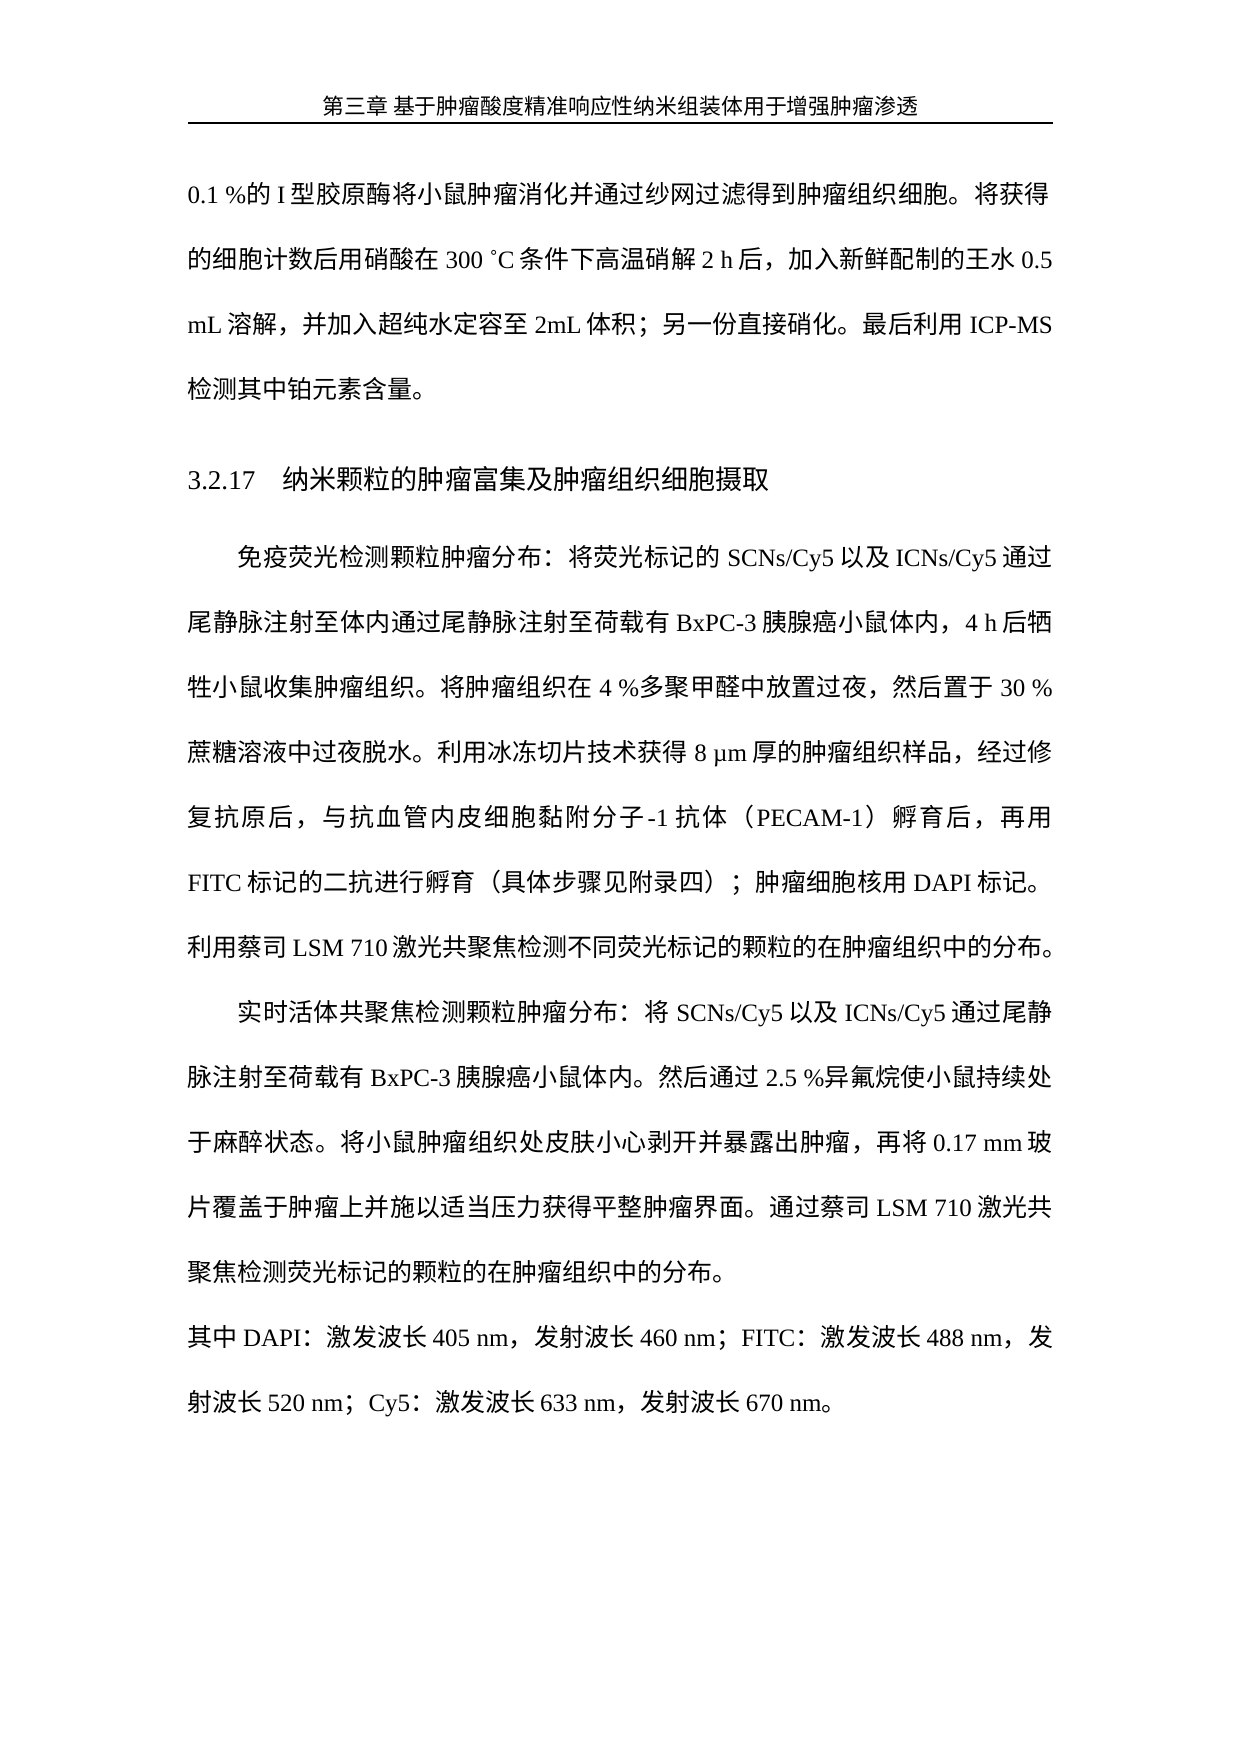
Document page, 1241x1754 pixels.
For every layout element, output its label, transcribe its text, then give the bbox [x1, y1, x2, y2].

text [187, 160, 1053, 420]
subtitle 3.2.17 纳米颗粒的肿瘤富集及肿瘤组织细胞摄取 [187, 445, 1053, 510]
text 实时活体共聚焦检测颗粒肿瘤分布：将SCNs/Cy5以及ICNs/Cy5通过尾静脉注射至荷载有BxPC-3胰腺癌小鼠体内。然后通过2.5 %异氟烷使小鼠持续处于麻醉状态。将小鼠肿瘤组织处皮肤小心剥开并暴露出肿瘤，再将0.17 mm玻片覆盖于肿瘤上并施以适当压力获得平整肿瘤界面。通过蔡司LSM 710激光共聚焦检测荧光标记的颗粒的在肿瘤组织中的分布。 [187, 978, 1053, 1303]
text 免疫荧光检测颗粒肿瘤分布：将荧光标记的SCNs/Cy5以及ICNs/Cy5通过尾静脉注射至体内通过尾静脉注射至荷载有BxPC-3胰腺癌小鼠体内，4 h后牺牲小鼠收集肿瘤组织。将肿瘤组织在4 %多聚甲醛中放置过夜，然后置于30 %蔗糖溶液中过夜脱水。利用冰冻切片技术获得8 µm厚的肿瘤组织样品，经过修复抗原后，与抗血管内皮细胞黏附分子-1抗体（PECAM-1）孵育后，再用FITC标记的二抗进行孵育（具体步骤见附录四）；肿瘤细胞核用DAPI标记。利用蔡司LSM 710激光共聚焦检测不同荧光标记的颗粒的在肿瘤组织中的分布。 [187, 523, 1053, 978]
text 其中DAPI：激发波长405 nm，发射波长460 nm；FITC：激发波长488 nm，发射波长520 nm；Cy5：激发波长633 nm，发射波长670 nm。 [187, 1303, 1053, 1433]
